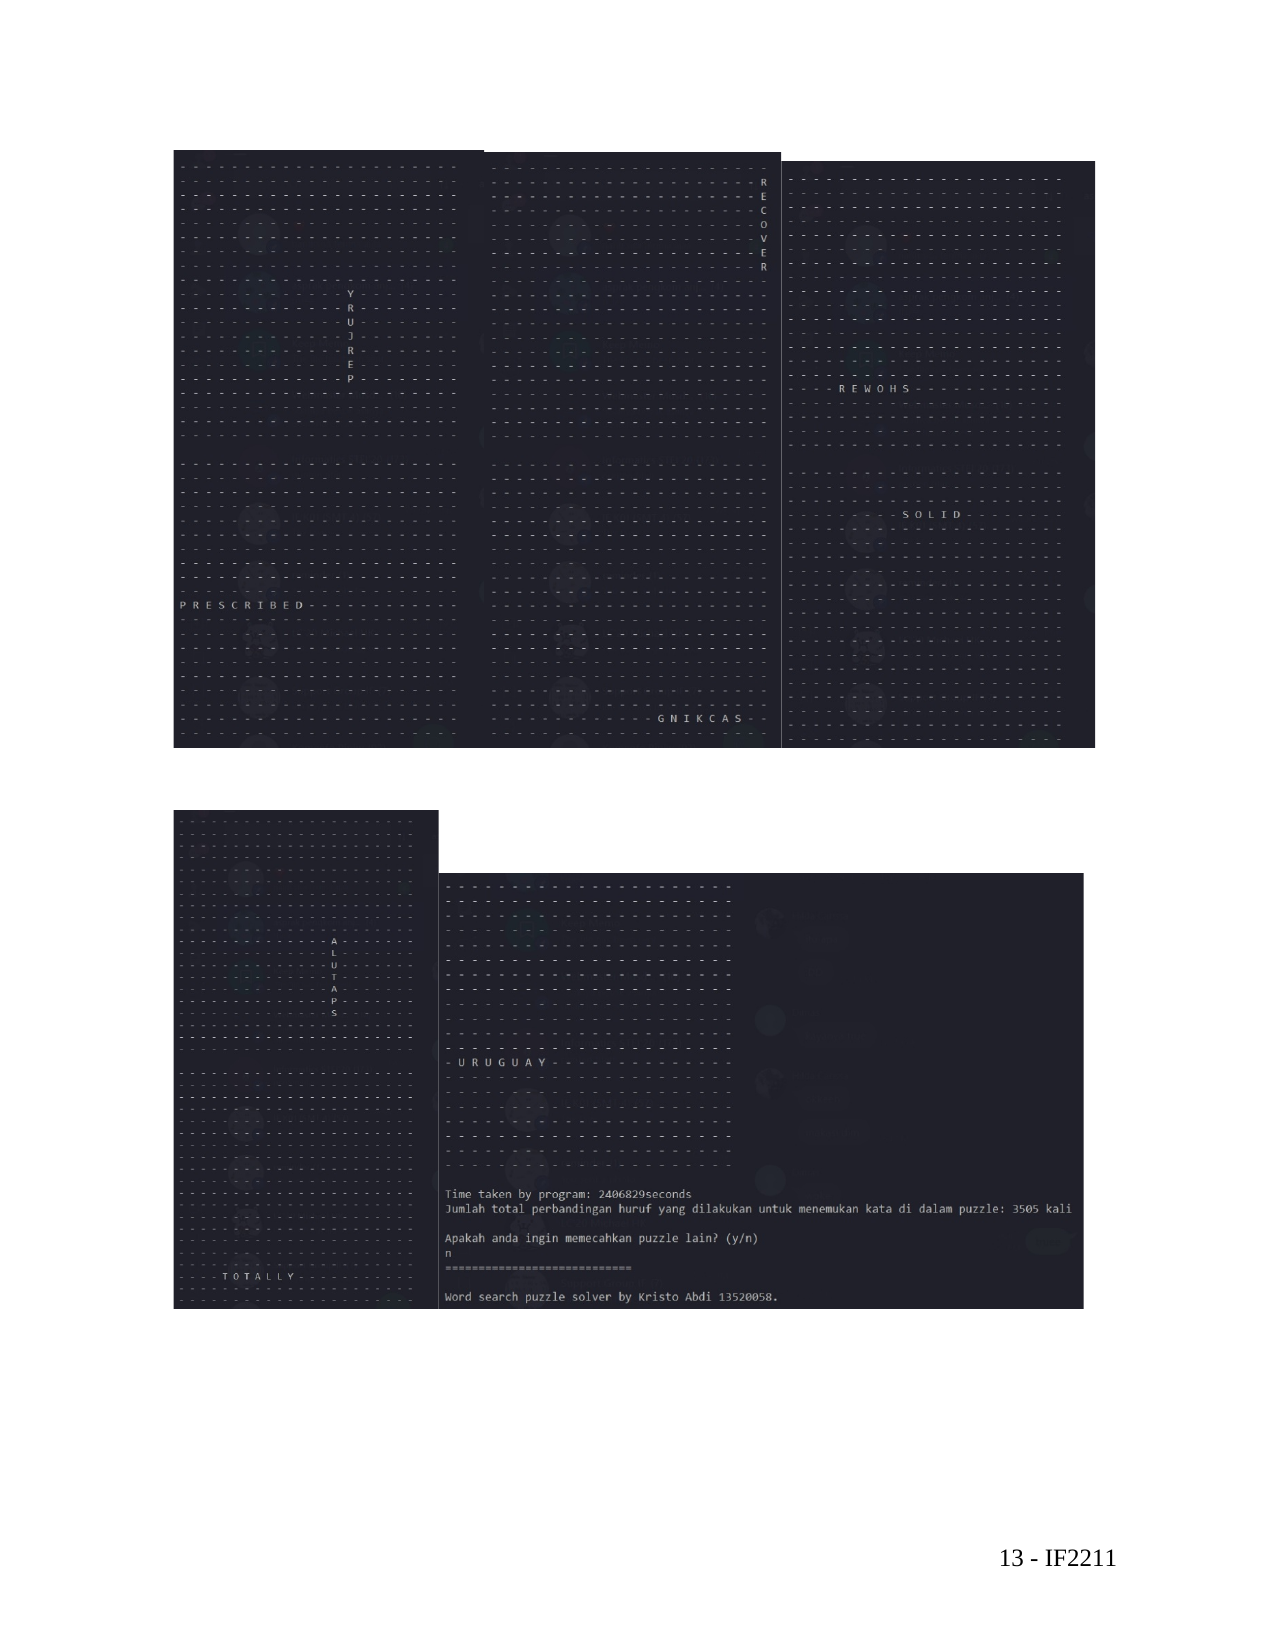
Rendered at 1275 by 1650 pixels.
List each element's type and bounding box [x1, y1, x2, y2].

picture [173, 810, 1084, 1309]
picture [173, 150, 1096, 748]
